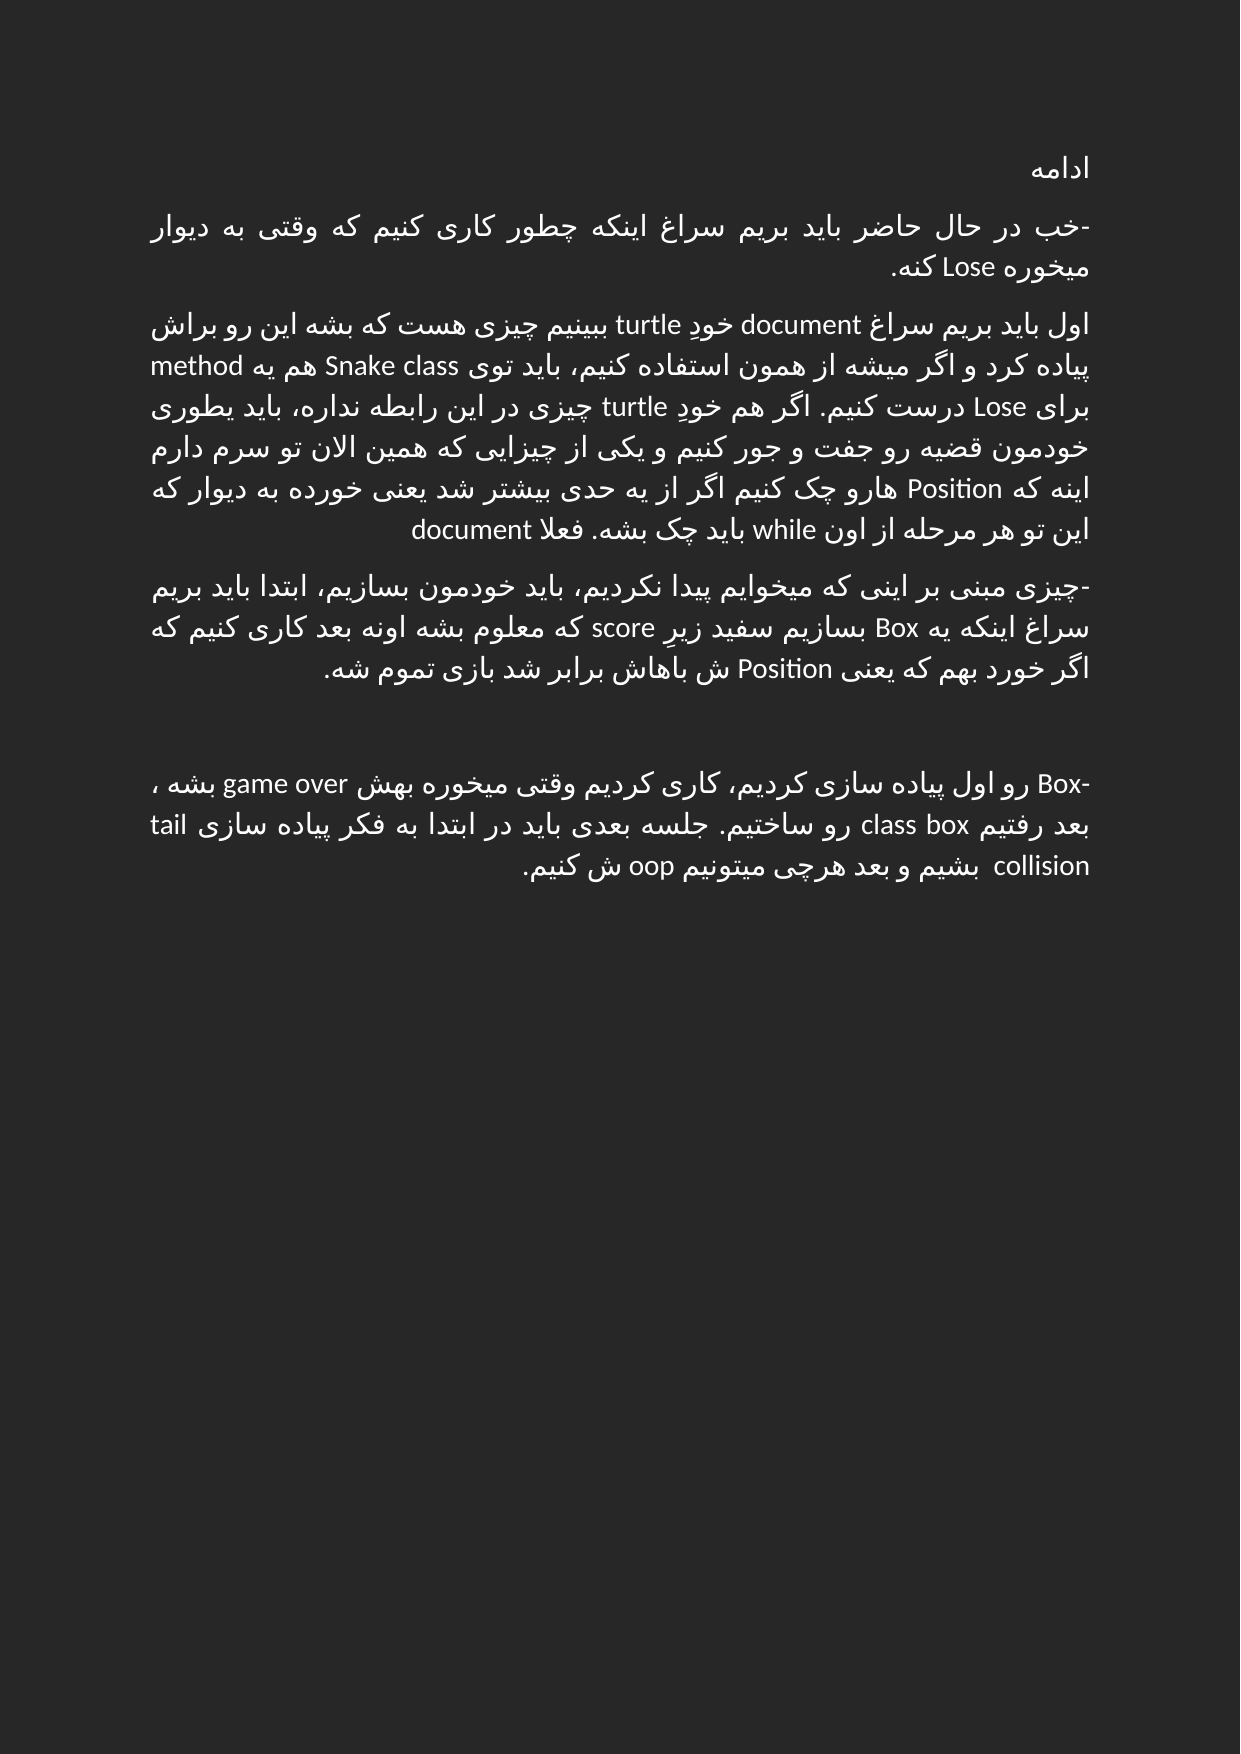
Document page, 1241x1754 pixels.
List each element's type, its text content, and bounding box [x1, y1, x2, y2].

text -Box رو اول پیاده سازی کردیم، کاری کردیم وقتی میخوره بهش game over بشه ، بعد رفتیم class box رو ساختیم. جلسه بعدی باید در ابتدا به فکر پیاده سازی tail collision بشیم و بعد هرچی میتونیم oop ش کنیم. [150, 766, 1090, 883]
text -خب در حال حاضر باید بریم سراغ اینکه چطور کاری کنیم که وقتی به دیوار میخوره Lose کنه. [150, 208, 1090, 284]
text -چیزی مبنی بر اینی که میخوایم پیدا نکردیم، باید خودمون بسازیم، ابتدا باید بریم سراغ اینکه یه Box بسازیم سفید زیرِ score که معلوم بشه اونه بعد کاری کنیم که اگر خورد بهم که یعنی Position ش باهاش برابر شد بازی تموم شه. [150, 568, 1090, 686]
text ادامه [150, 150, 1090, 186]
text اول باید بریم سراغ document خودِ turtle ببینیم چیزی هست که بشه این رو براش پیاده کرد و اگر میشه از همون استفاده کنیم، باید توی Snake class هم یه method برای Lose درست کنیم. اگر هم خودِ turtle چیزی در این رابطه نداره، باید یطوری خودمون قضیه رو جفت و جور کنیم و یکی از چیزایی که همین الان تو سرم دارم اینه که Position هارو چک کنیم اگر از یه حدی بیشتر شد یعنی خورده به دیوار که این تو هر مرحله از اون while باید چک بشه. فعلا document [150, 306, 1090, 546]
